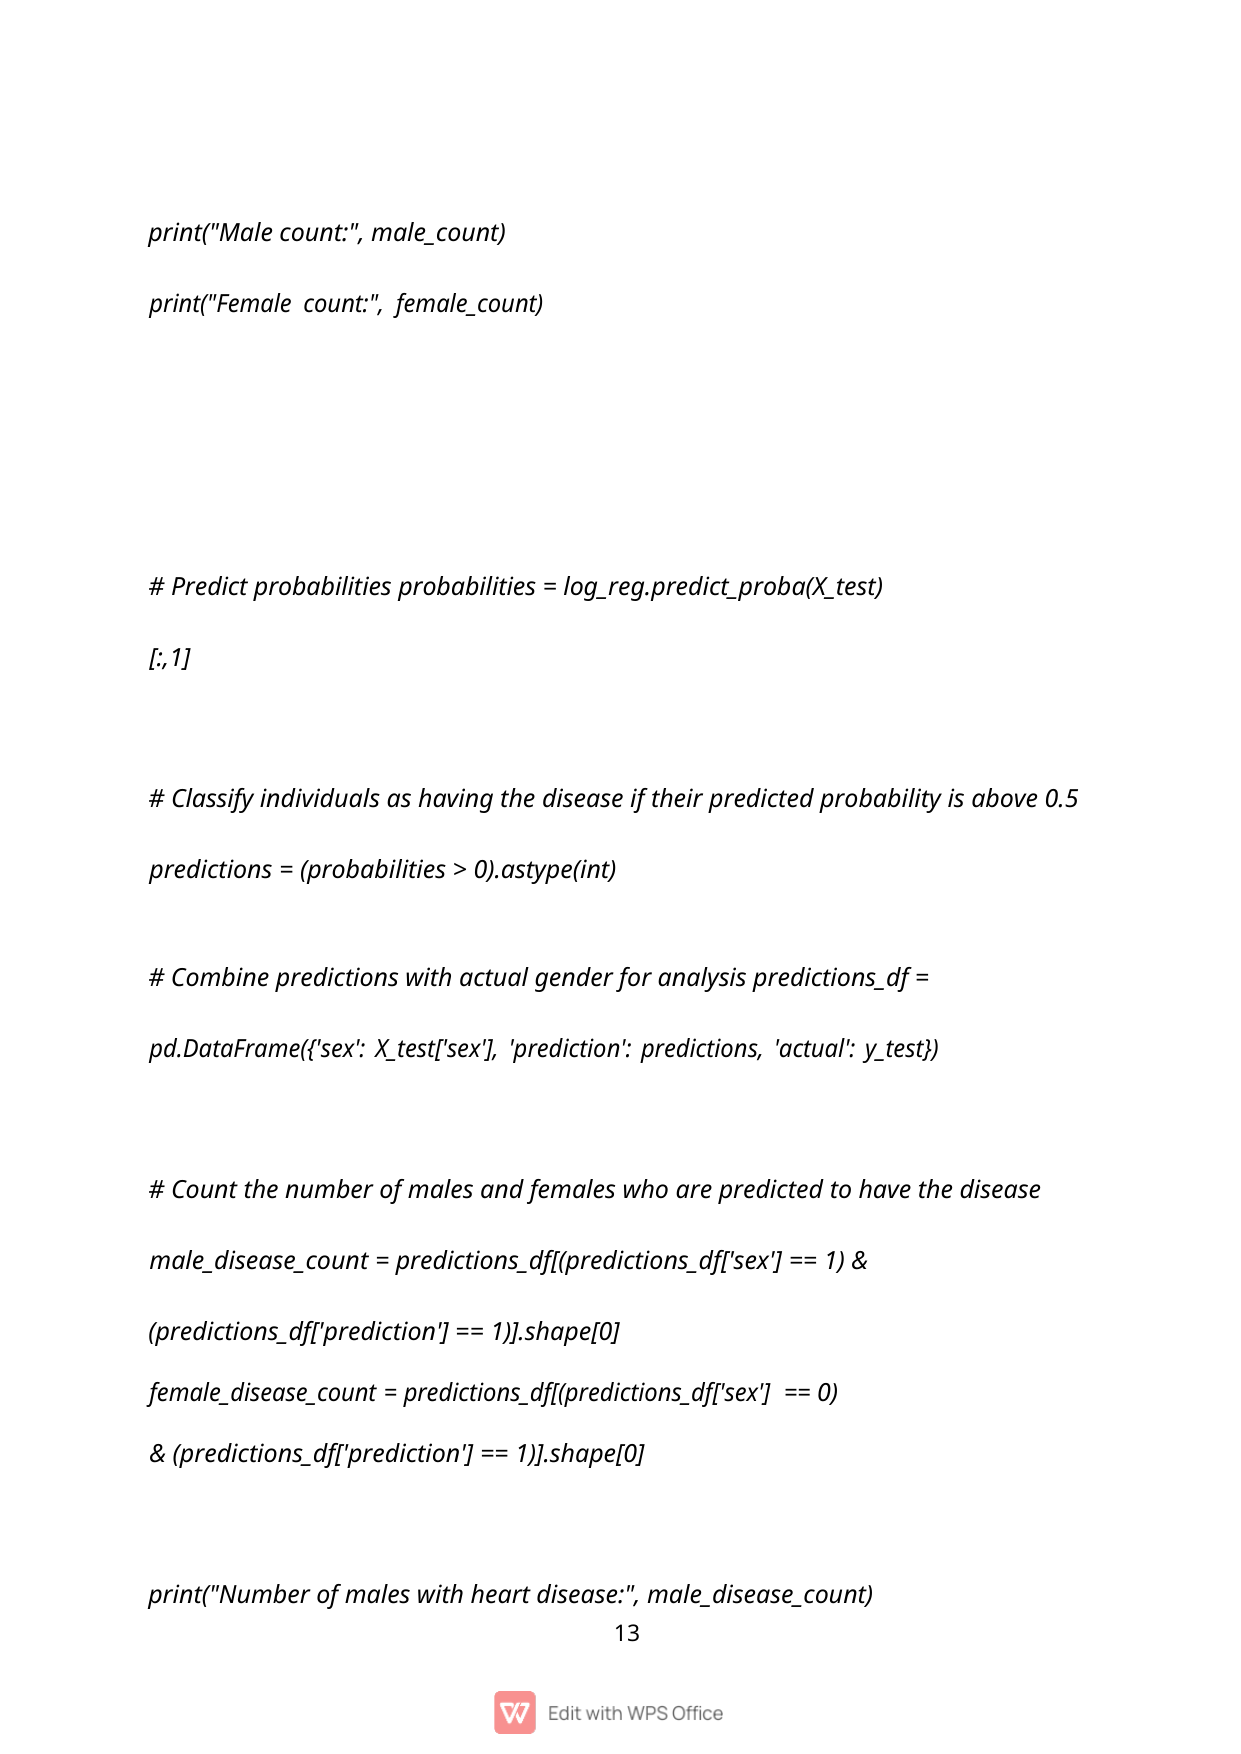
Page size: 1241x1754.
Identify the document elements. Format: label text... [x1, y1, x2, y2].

text # Classify individuals as having the disease if their predicted probability is above 0.5 predictions = (probabilities > 0).astype(int) [148, 781, 1123, 886]
text # Combine predictions with actual gender for analysis predictions_df = pd.DataFrame({'sex': X_test['sex'], 'prediction': predictions, 'actual': y_test}) [148, 959, 1123, 1064]
picture [494, 1691, 724, 1734]
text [148, 1577, 980, 1611]
text # Predict probabilities probabilities = log_reg.predict_proba(X_test)[:,1] [148, 569, 918, 673]
text # Count the number of males and females who are predicted to have the disease male_disease_count = predictions_df[(predictions_df['sex'] == 1) & [148, 1171, 1240, 1276]
text (predictions_df['prediction'] == 1)].shape[0] female_disease_count = predictions_df[(predictions_df['sex'] == 0) & (predictions_df['prediction'] == 1)].shape[0] [148, 1313, 849, 1470]
text print("Male count:", male_count) print("Female count:", female_count) [148, 215, 628, 320]
